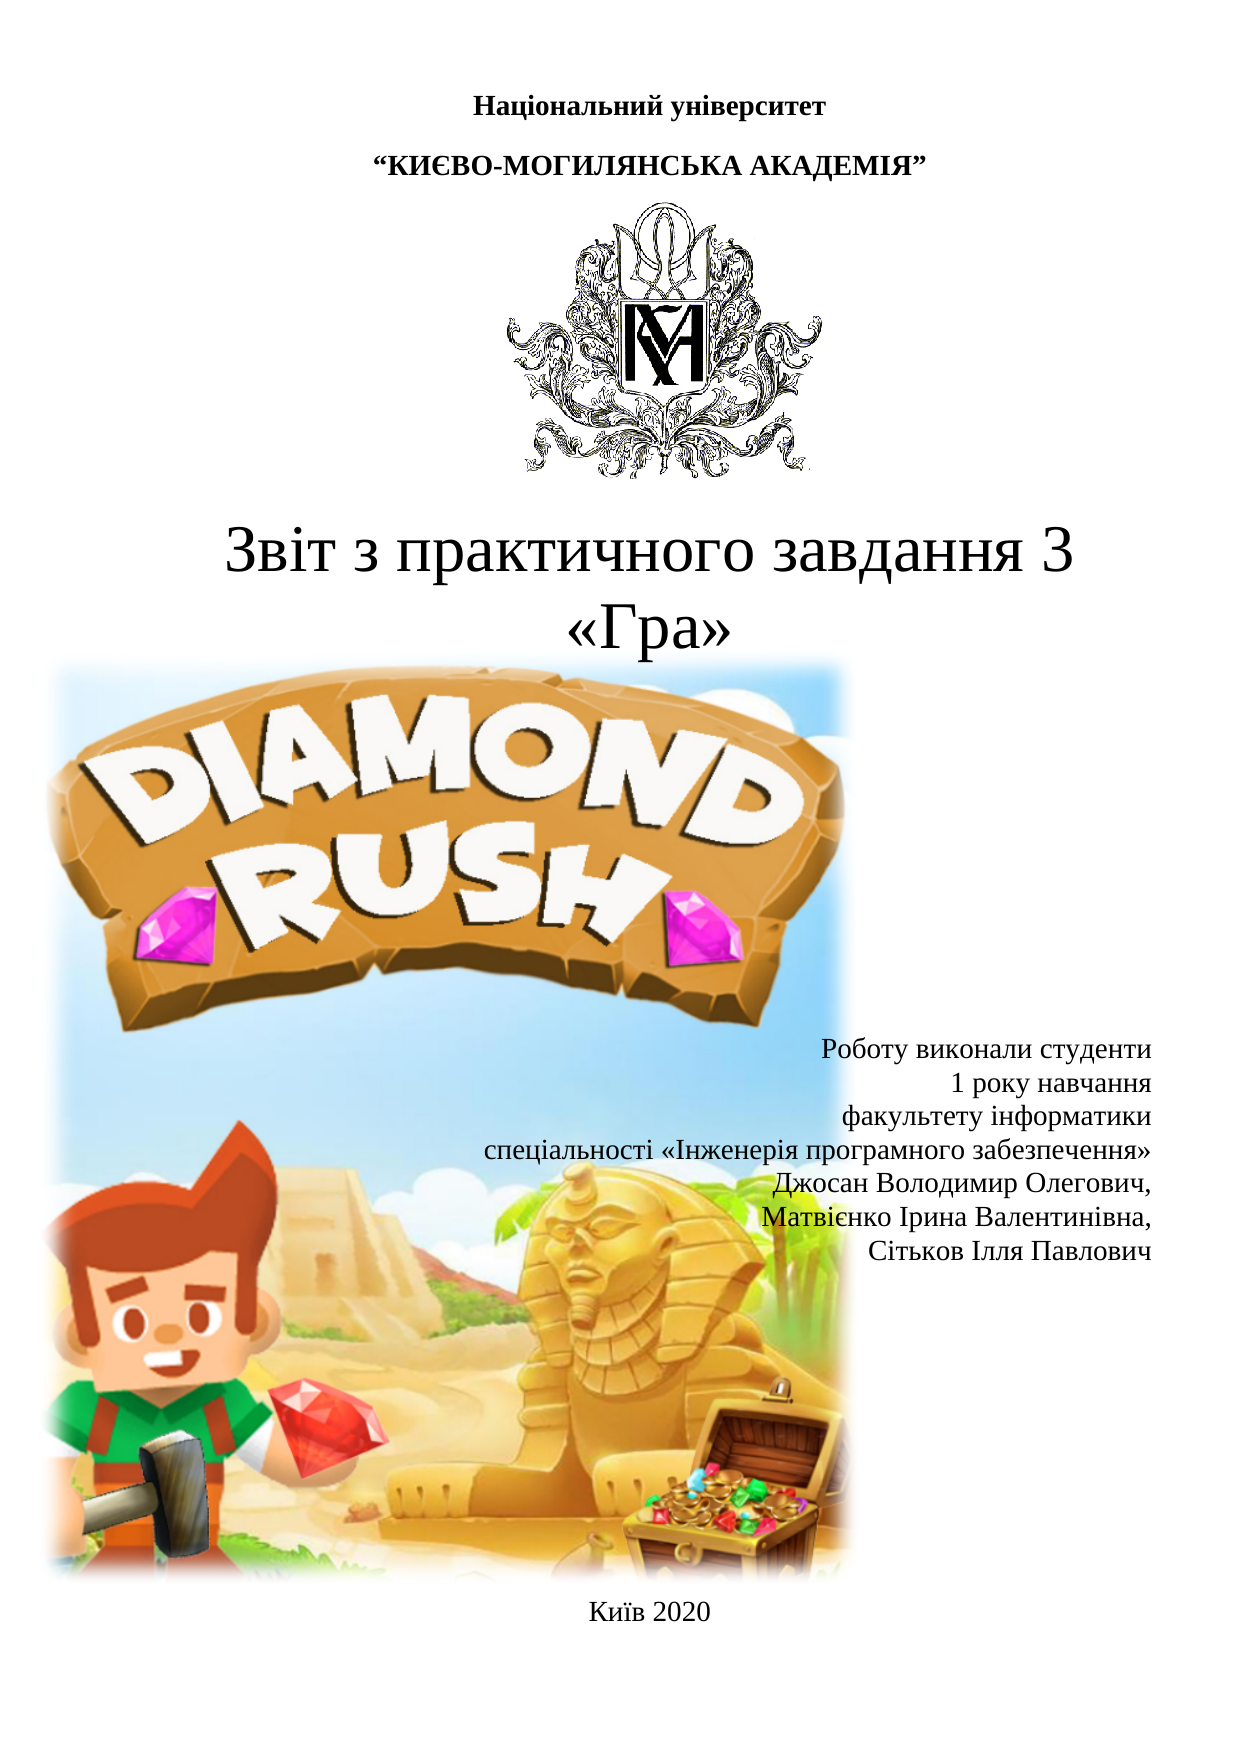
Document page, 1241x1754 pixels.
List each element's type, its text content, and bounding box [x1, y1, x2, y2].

text факультету інформатики [148, 1098, 1152, 1132]
text “КИЄВО-МОГИЛЯНСЬКА АКАДЕМІЯ” [148, 148, 1152, 181]
picture [492, 197, 828, 510]
text спеціальності «Інженерія програмного забезпечення» [148, 1132, 1152, 1166]
text Національний університет [148, 88, 1152, 122]
text Роботу виконали студенти [148, 1031, 1152, 1065]
text Звіт з практичного завдання 3 [148, 509, 1152, 586]
text 1 року навчання [148, 1065, 1152, 1098]
text Київ 2020 [148, 1594, 1152, 1627]
text Сітьков Ілля Павлович [148, 1233, 1152, 1266]
text Матвієнко Ірина Валентинівна, [148, 1199, 1152, 1233]
picture [71, 680, 826, 1552]
text Джосан Володимир Олегович, [148, 1166, 1152, 1199]
text «Гра» [148, 586, 1152, 662]
